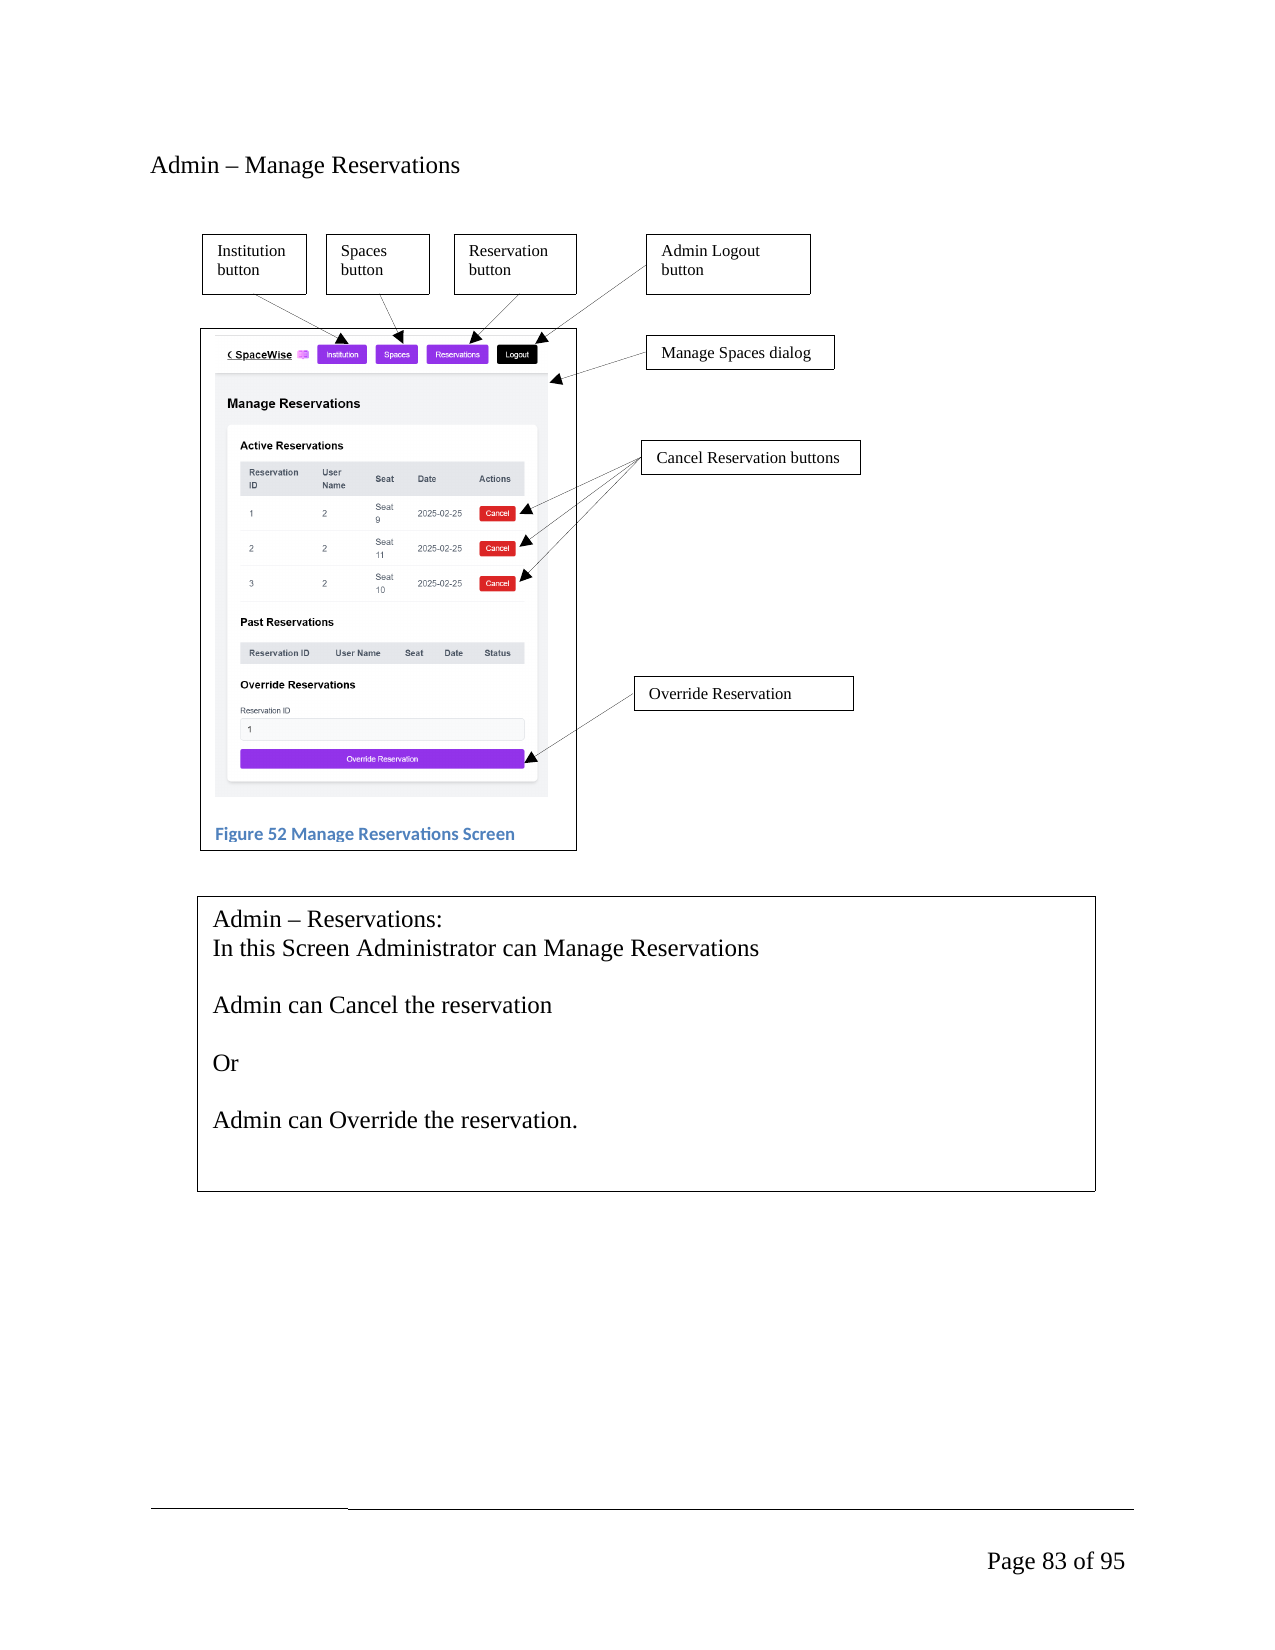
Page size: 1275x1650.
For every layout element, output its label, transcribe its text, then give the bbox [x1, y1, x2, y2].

text Admin – Manage Reservations [150, 151, 1125, 179]
picture [215, 335, 548, 797]
